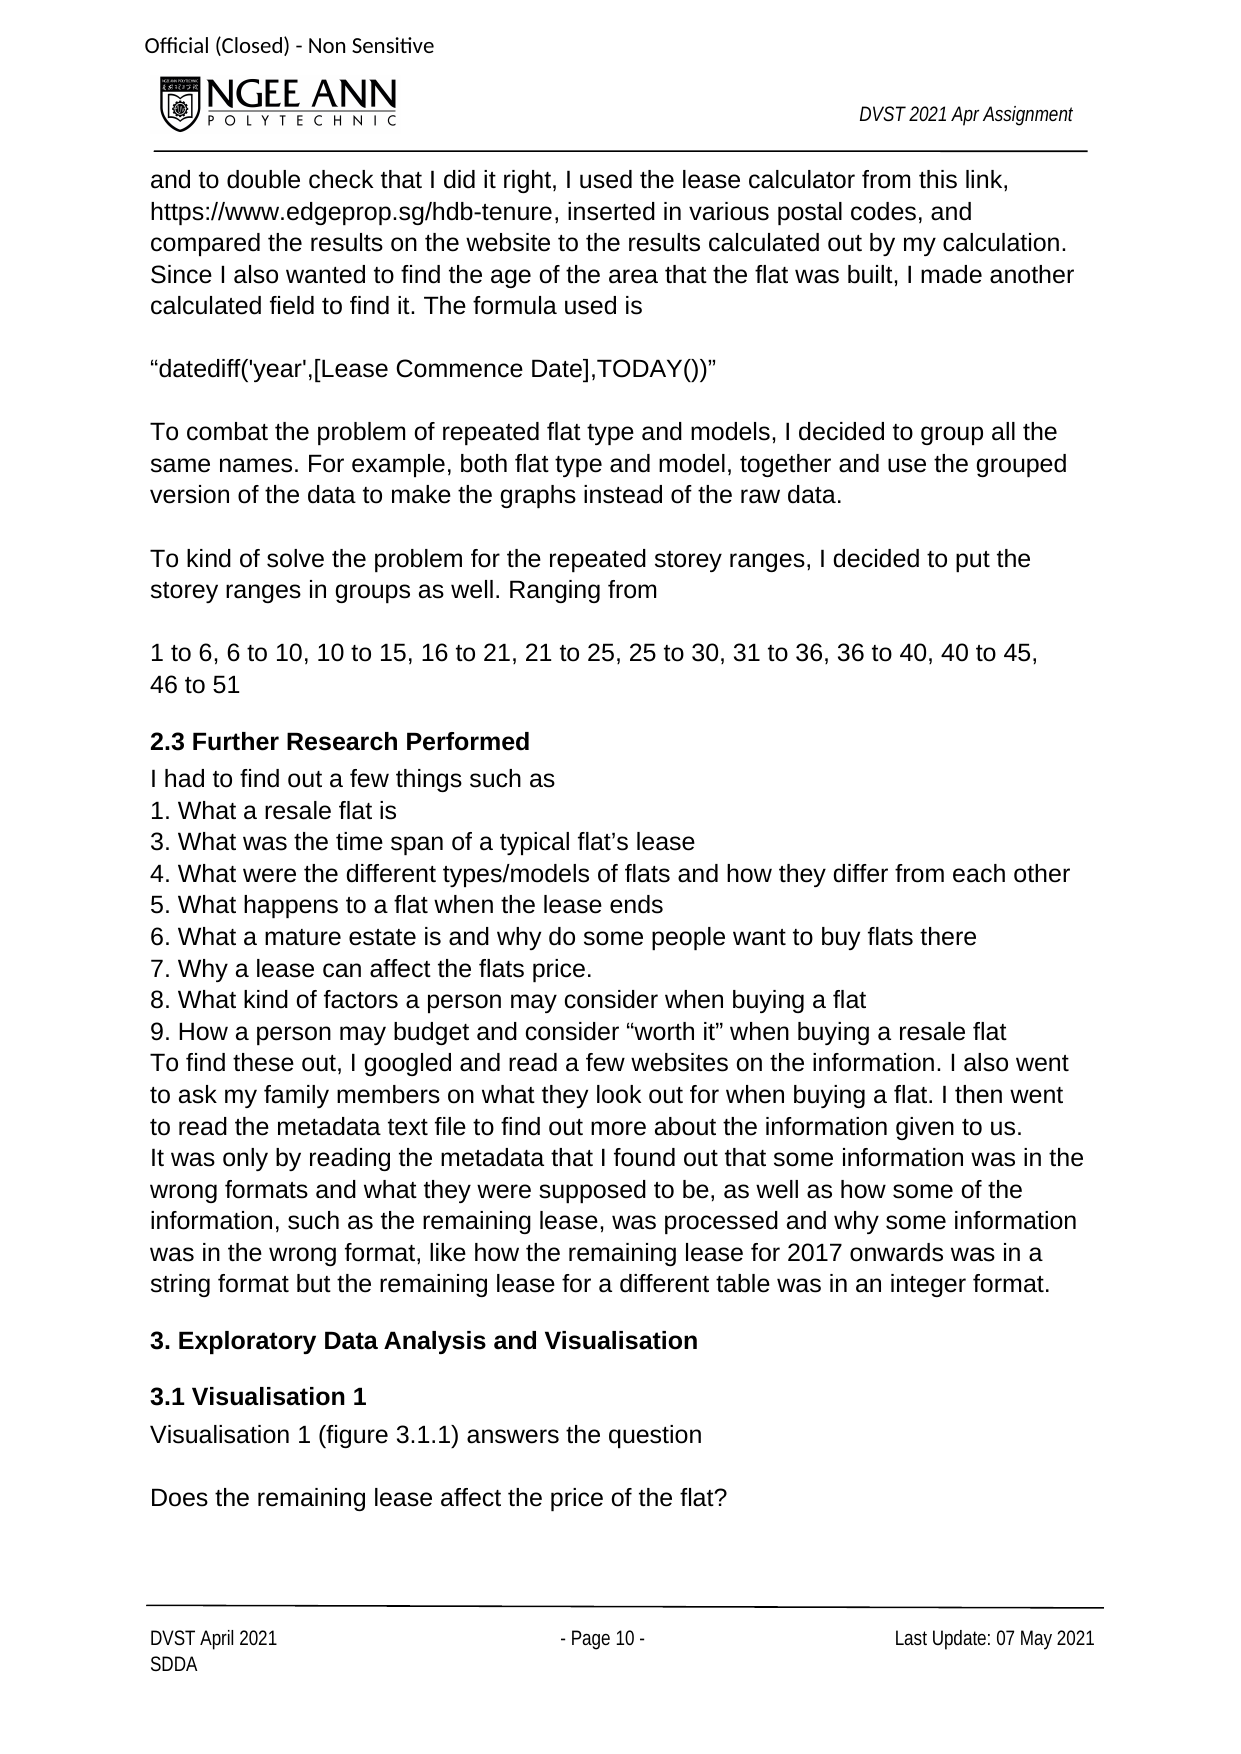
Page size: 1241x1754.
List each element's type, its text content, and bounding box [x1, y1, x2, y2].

text Visualisation 1 (figure 3.1.1) answers the question [150, 1420, 1090, 1449]
subtitle 2.3 Further Research Performed [150, 726, 1090, 755]
text 3. What was the time span of a typical flat’s lease [150, 827, 1090, 856]
subtitle 3. Exploratory Data Analysis and Visualisation [150, 1326, 1090, 1354]
text Since I also wanted to find the age of the area that the flat was built, I made another calculated field to find it. The formula used is [150, 259, 1090, 320]
subtitle 3.1 Visualisation 1 [150, 1382, 1090, 1411]
text Does the remaining lease affect the price of the flat? [150, 1483, 1090, 1512]
text 5. What happens to a flat when the lease ends [150, 891, 1090, 919]
text 46 to 51 [150, 670, 1090, 699]
text 8. What kind of factors a person may consider when buying a flat [150, 985, 1090, 1014]
text 1. What a resale flat is [150, 796, 1090, 824]
text 7. Why a lease can affect the flats price. [150, 954, 1090, 982]
text I had to find out a few things such as [150, 764, 1090, 793]
text To combat the problem of repeated flat type and models, I decided to group all the same names. For example, both flat type and model, together and use the grouped version of the data to make the graphs instead of the raw data. [150, 417, 1090, 509]
text “datediff('year',[Lease Commence Date],TODAY())” [150, 354, 1090, 383]
text To find these out, I googled and read a few websites on the information. I also went to ask my family members on what they look out for when buying a flat. I then went to read the metadata text file to find out more about the information given to us. [150, 1048, 1090, 1140]
text and to double check that I did it right, I used the lease calculator from this link, https://www.edgeprop.sg/hdb-tenure, inserted in various postal codes, and compared the results on the website to the results calculated out by my calculation. [150, 165, 1090, 257]
text 6. What a mature estate is and why do some people want to buy flats there [150, 922, 1090, 951]
text It was only by reading the metadata that I found out that some information was in the wrong formats and what they were supposed to be, as well as how some of the information, such as the remaining lease, was processed and why some information was in the wrong format, like how the remaining lease for 2017 onwards was in a string format but the remaining lease for a different table was in an integer format. [150, 1143, 1090, 1298]
picture [150, 75, 402, 134]
text To kind of solve the problem for the repeated storey ranges, I decided to put the storey ranges in groups as well. Ranging from [150, 544, 1090, 604]
text 1 to 6, 6 to 10, 10 to 15, 16 to 21, 21 to 25, 25 to 30, 31 to 36, 36 to 40, 40 to 45, [150, 638, 1090, 667]
text 4. What were the different types/models of flats and how they differ from each other [150, 859, 1090, 888]
text 9. How a person may budget and consider “worth it” when buying a resale flat [150, 1017, 1090, 1046]
